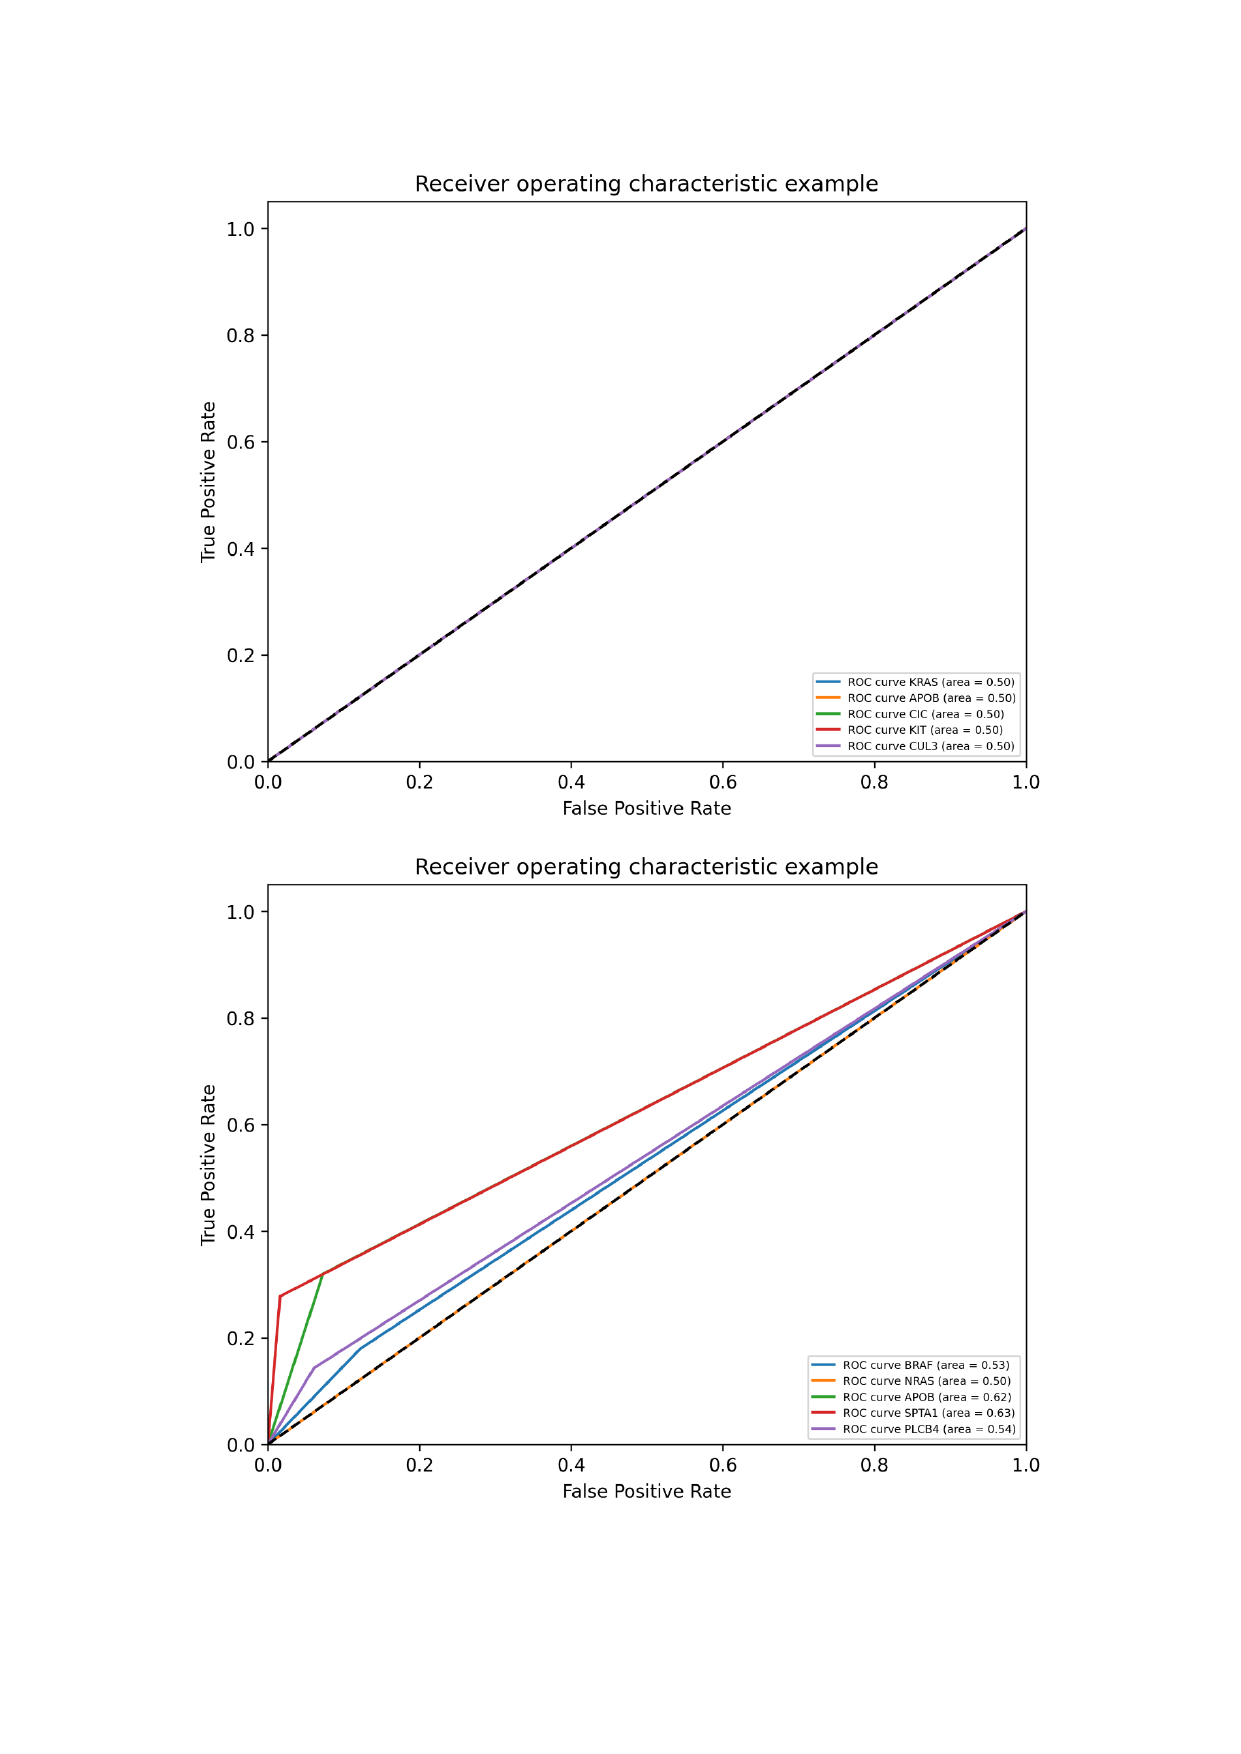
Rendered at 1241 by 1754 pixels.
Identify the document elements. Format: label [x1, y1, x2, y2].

picture [187, 162, 1053, 831]
picture [187, 844, 1053, 1514]
